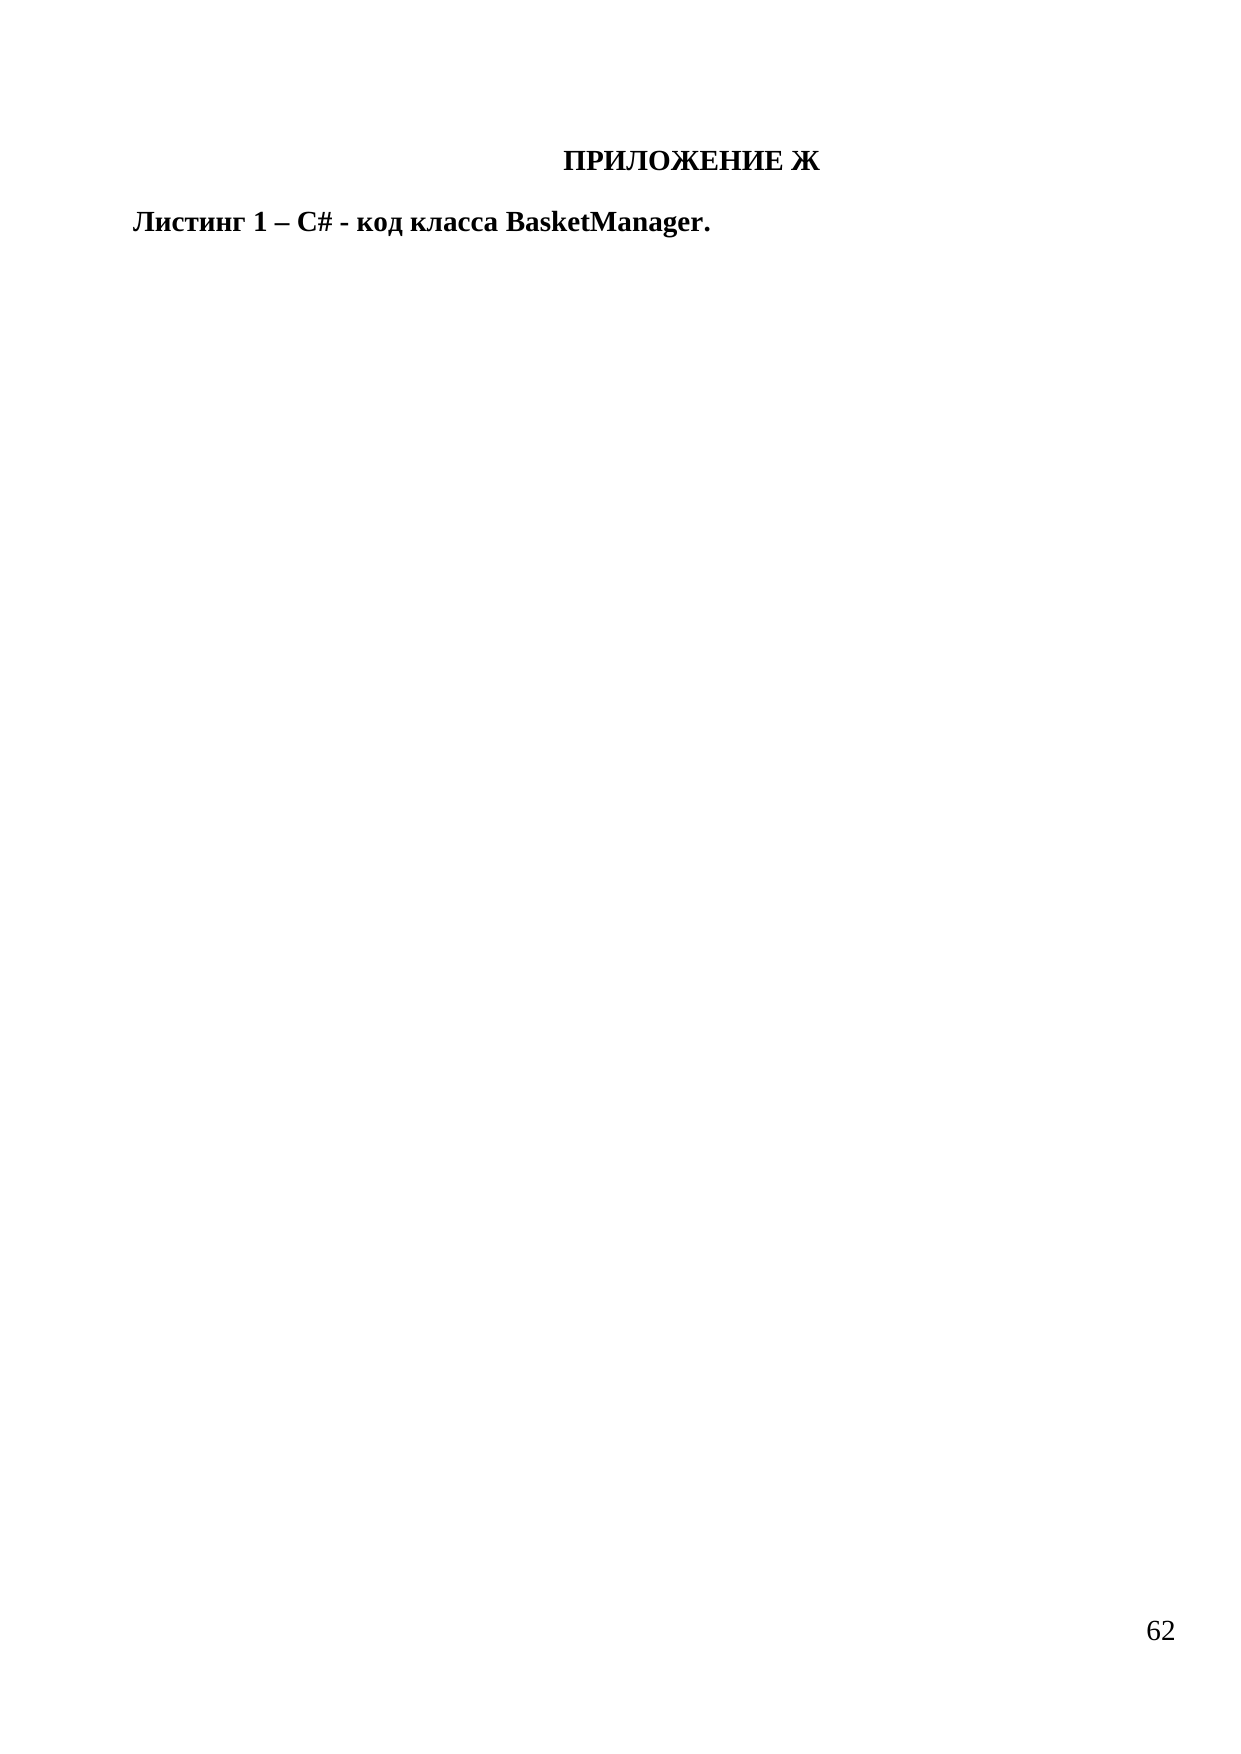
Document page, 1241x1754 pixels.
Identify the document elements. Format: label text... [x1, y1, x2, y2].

text Листинг 1 – С# - код класса BasketManager. [133, 204, 1175, 238]
subtitle ПРИЛОЖЕНИЕ Ж [208, 143, 1175, 177]
